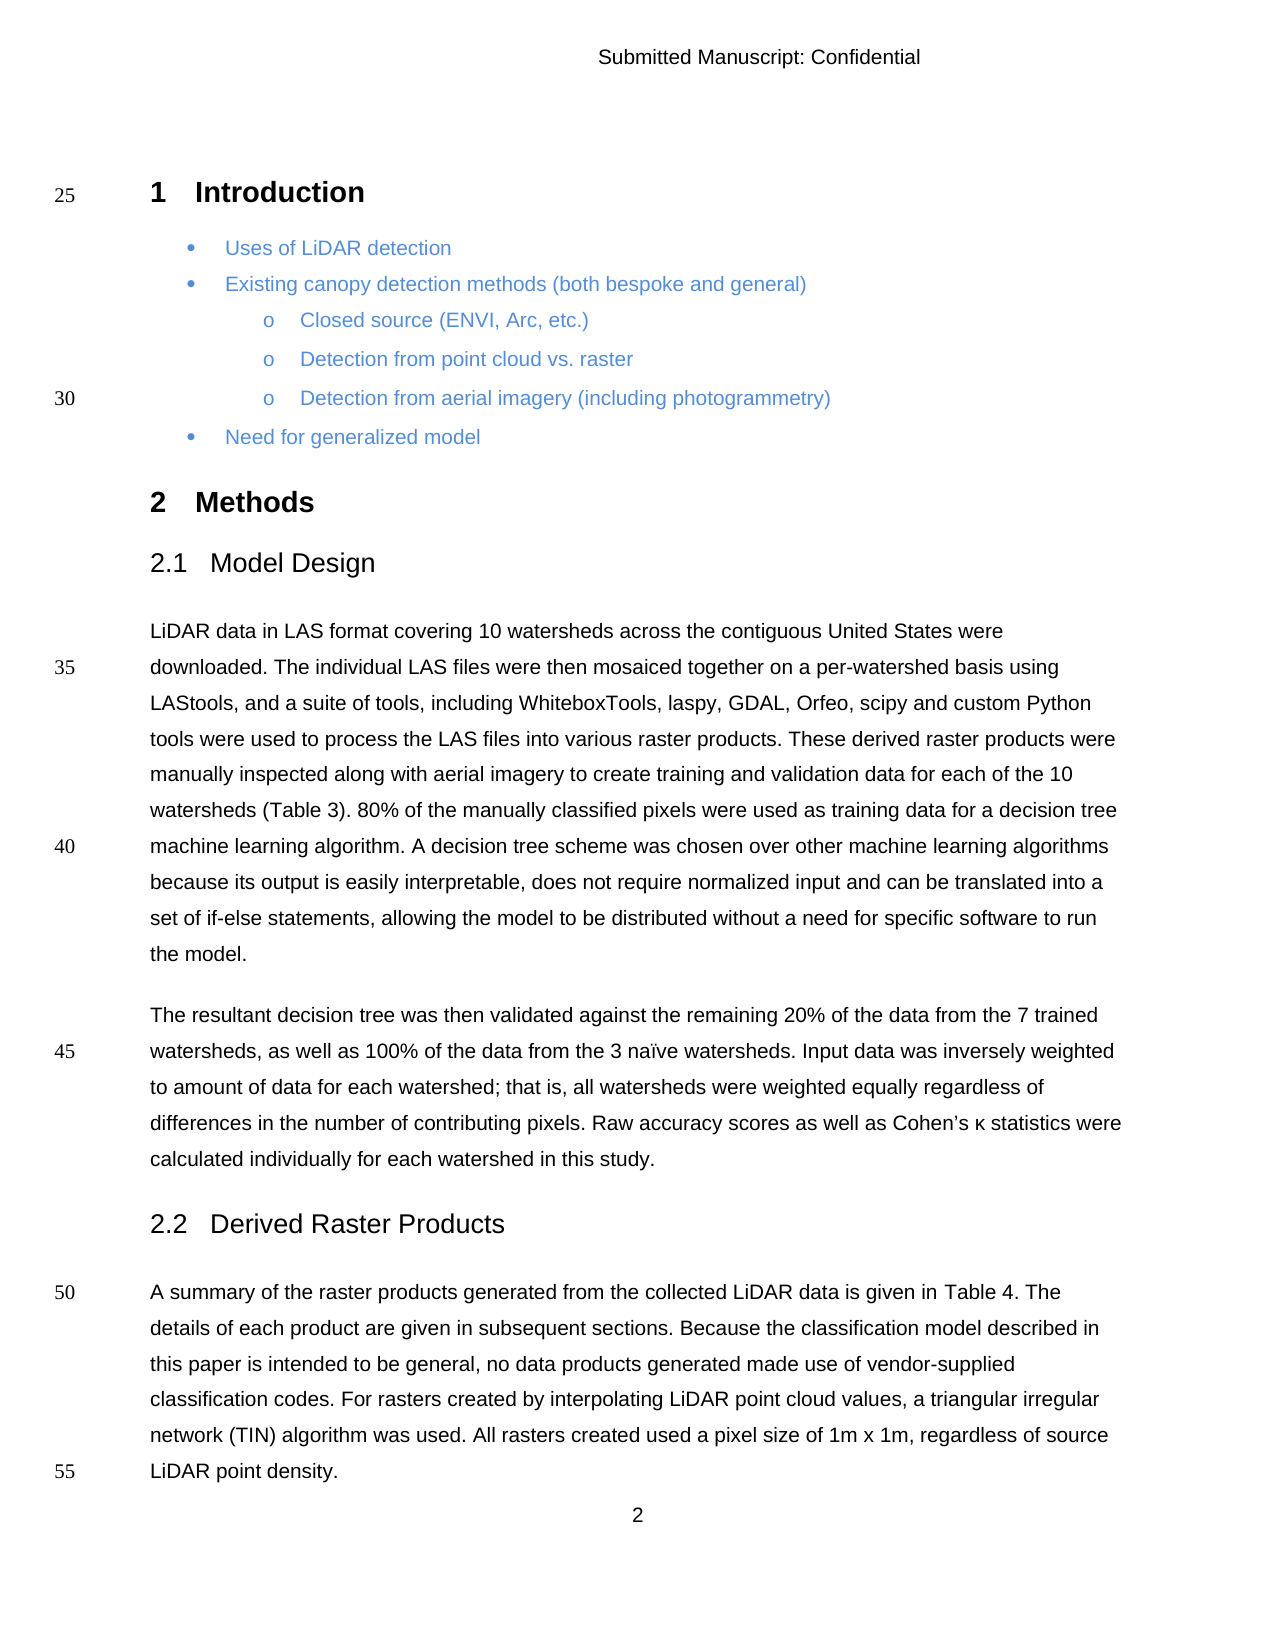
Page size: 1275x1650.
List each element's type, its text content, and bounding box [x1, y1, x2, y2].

text LiDAR data in LAS format covering 10 watersheds across the contiguous United States were downloaded. The individual LAS files were then mosaiced together on a per-watershed basis using LAStools, and a suite of tools, including WhiteboxTools, laspy, GDAL, Orfeo, scipy and custom Python tools were used to process the LAS files into various raster products. These derived raster products were manually inspected along with aerial imagery to create training and validation data for each of the 10 watersheds (Table 3). 80% of the manually classified pixels were used as training data for a decision tree machine learning algorithm. A decision tree scheme was chosen over other machine learning algorithms because its output is easily interpretable, does not require normalized input and can be translated into a set of if-else statements, allowing the model to be distributed without a need for specific software to run the model. [150, 618, 1125, 966]
list Existing canopy detection methods (both bespoke and general) [187, 272, 1125, 296]
list Detection from point cloud vs. raster [262, 347, 1125, 373]
subtitle Derived Raster Products [150, 1208, 1125, 1239]
text The resultant decision tree was then validated against the remaining 20% of the data from the 7 trained watersheds, as well as 100% of the data from the 3 naïve watersheds. Input data was inversely weighted to amount of data for each watershed; that is, all watersheds were weighted equally regardless of differences in the number of contributing pixels. Raw accuracy scores as well as Cohen’s κ statistics were calculated individually for each watershed in this study. [150, 1003, 1125, 1171]
list Need for generalized model [187, 424, 1125, 448]
subtitle Model Design [150, 547, 1125, 578]
text A summary of the raster products generated from the collected LiDAR data is given in Table 4. The details of each product are given in subsequent sections. Because the classification model described in this paper is intended to be general, no data products generated made use of vendor-supplied classification codes. For rasters created by interpolating LiDAR point cloud values, a triangular irregular network (TIN) algorithm was used. All rasters created used a pixel size of 1m x 1m, regardless of source LiDAR point density. [150, 1279, 1125, 1483]
subtitle Introduction [150, 175, 1125, 208]
list Detection from aerial imagery (including photogrammetry) [262, 386, 1125, 412]
subtitle Methods [150, 486, 1125, 519]
list Closed source (ENVI, Arc, etc.) [262, 308, 1125, 334]
list Uses of LiDAR detection [187, 236, 1125, 260]
